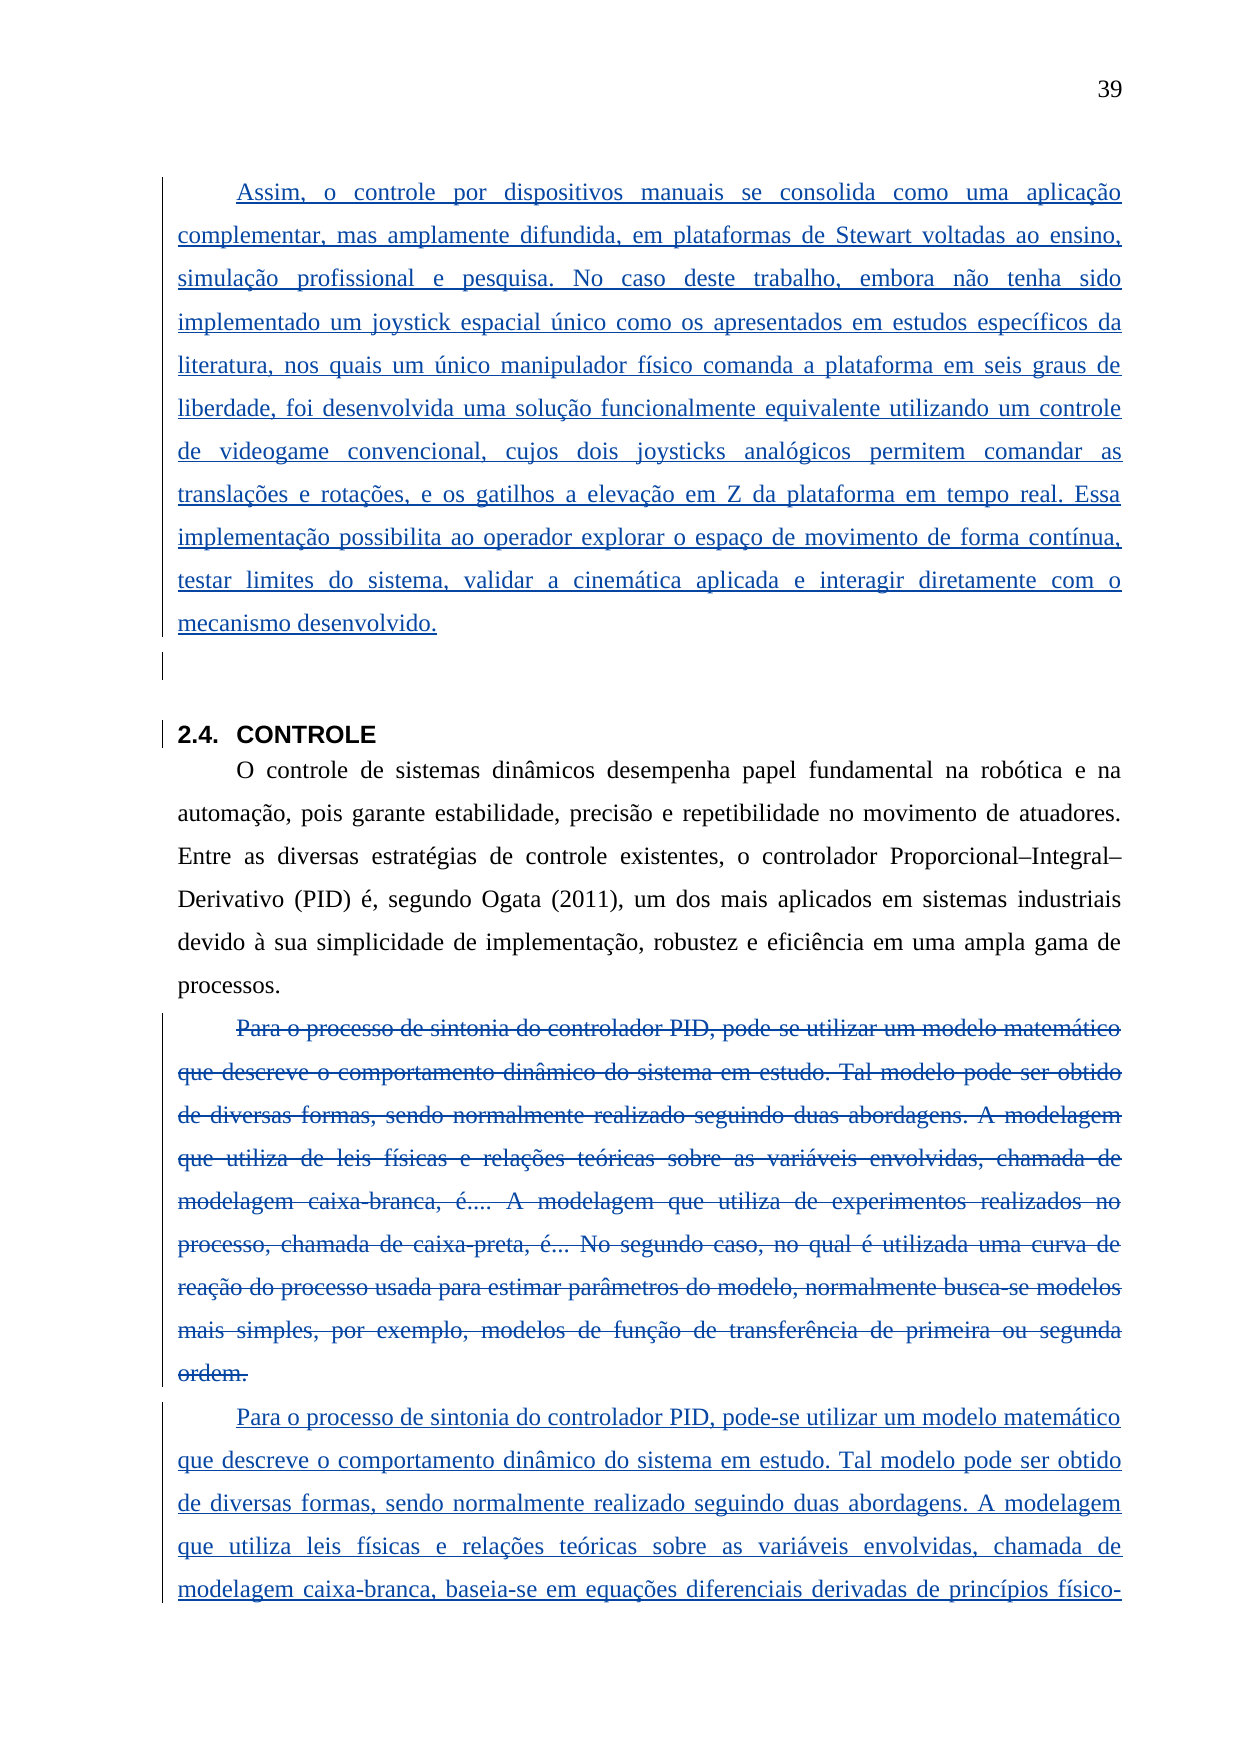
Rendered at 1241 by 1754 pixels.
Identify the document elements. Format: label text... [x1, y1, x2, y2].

text Controle [177, 720, 1122, 748]
text O controle de sistemas dinâmicos desempenha papel fundamental na robótica e na automação, pois garante estabilidade, precisão e repetibilidade no movimento de atuadores. Entre as diversas estratégias de controle existentes, o controlador Proporcional–Integral–Derivativo (PID) é, segundo Ogata (2011), um dos mais aplicados em sistemas industriais devido à sua simplicidade de implementação, robustez e eficiência em uma ampla gama de processos. [177, 755, 1122, 999]
